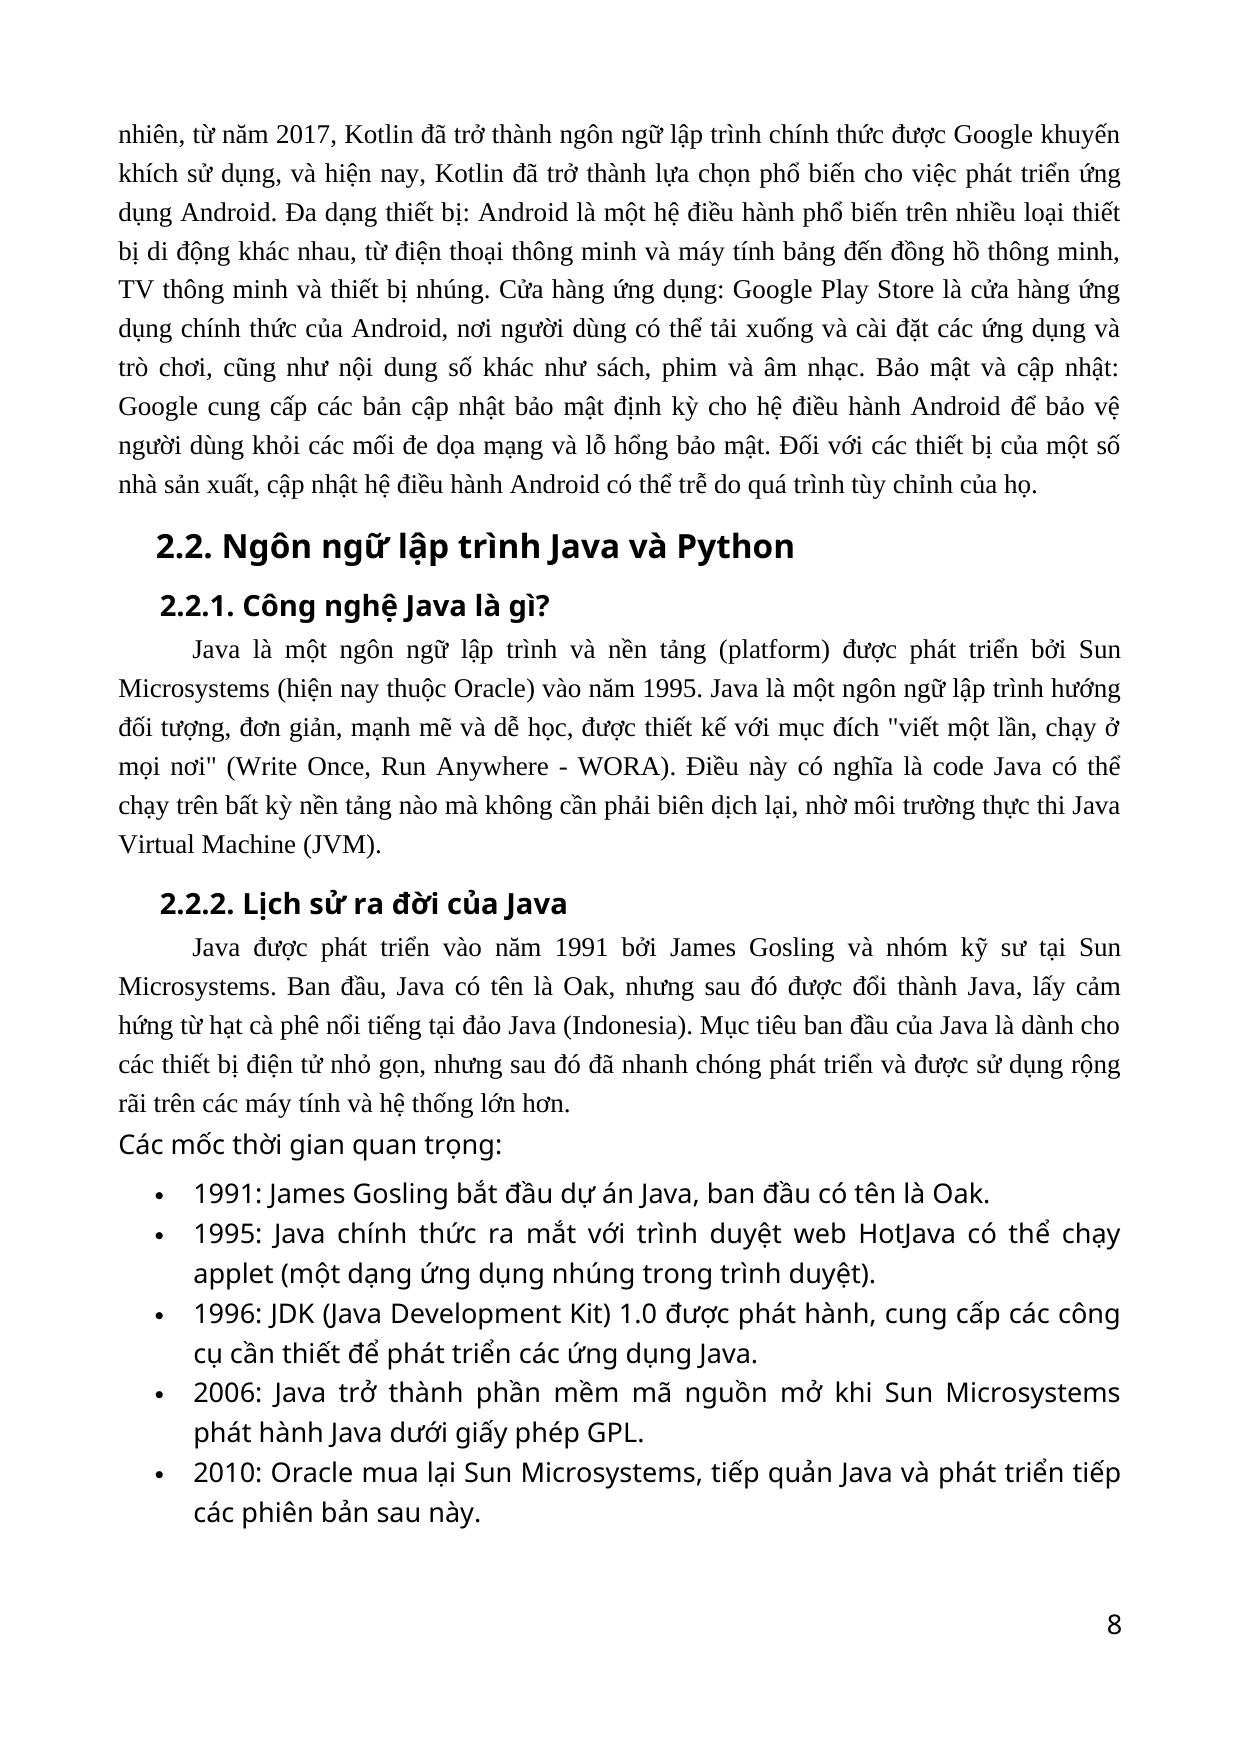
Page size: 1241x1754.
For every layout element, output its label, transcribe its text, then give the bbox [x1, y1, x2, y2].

text Java được phát triển vào năm 1991 bởi James Gosling và nhóm kỹ sư tại Sun Microsystems. Ban đầu, Java có tên là Oak, nhưng sau đó được đổi thành Java, lấy cảm hứng từ hạt cà phê nổi tiếng tại đảo Java (Indonesia). Mục tiêu ban đầu của Java là dành cho các thiết bị điện tử nhỏ gọn, nhưng sau đó đã nhanh chóng phát triển và được sử dụng rộng rãi trên các máy tính và hệ thống lớn hơn. [118, 931, 1122, 1118]
list 1996: JDK (Java Development Kit) 1.0 được phát hành, cung cấp các công cụ cần thiết để phát triển các ứng dụng Java. [156, 1294, 1122, 1371]
list 1991: James Gosling bắt đầu dự án Java, ban đầu có tên là Oak. [156, 1175, 1122, 1212]
list 2010: Oracle mua lại Sun Microsystems, tiếp quản Java và phát triển tiếp các phiên bản sau này. [156, 1453, 1122, 1530]
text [118, 118, 1122, 499]
subtitle Ngôn ngữ lập trình Java và Python [156, 523, 1122, 569]
subtitle Công nghệ Java là gì? [159, 585, 1122, 625]
subtitle Lịch sử ra đời của Java [159, 883, 1122, 923]
list 1995: Java chính thức ra mắt với trình duyệt web HotJava có thể chạy applet (một dạng ứng dụng nhúng trong trình duyệt). [156, 1215, 1122, 1291]
text Các mốc thời gian quan trọng: [118, 1126, 1122, 1162]
list 2006: Java trở thành phần mềm mã nguồn mở khi Sun Microsystems phát hành Java dưới giấy phép GPL. [156, 1374, 1122, 1451]
text Java là một ngôn ngữ lập trình và nền tảng (platform) được phát triển bởi Sun Microsystems (hiện nay thuộc Oracle) vào năm 1995. Java là một ngôn ngữ lập trình hướng đối tượng, đơn giản, mạnh mẽ và dễ học, được thiết kế với mục đích "viết một lần, chạy ở mọi nơi" (Write Once, Run Anywhere - WORA). Điều này có nghĩa là code Java có thể chạy trên bất kỳ nền tảng nào mà không cần phải biên dịch lại, nhờ môi trường thực thi Java Virtual Machine (JVM). [118, 633, 1122, 859]
